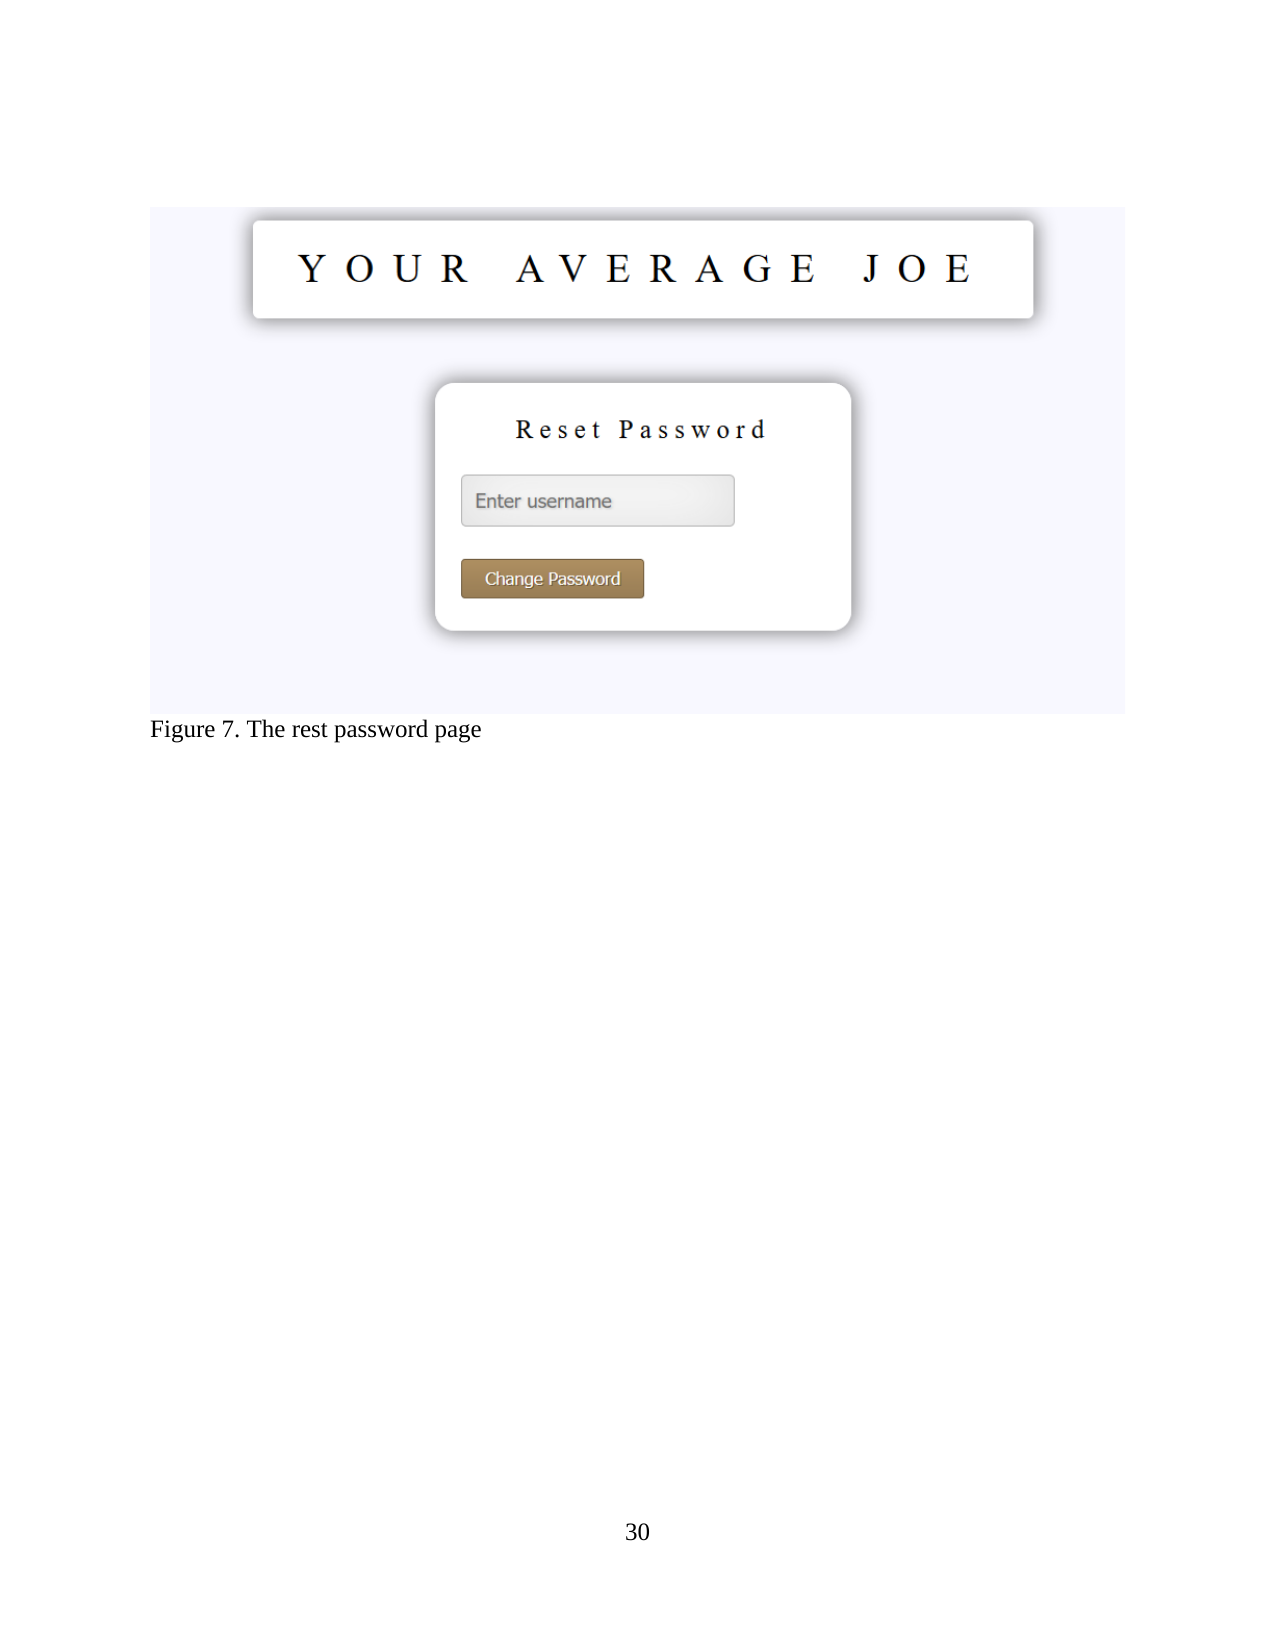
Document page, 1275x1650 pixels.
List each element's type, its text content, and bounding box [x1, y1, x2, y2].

text Figure 7. The rest password page [150, 714, 1125, 742]
picture [150, 207, 1125, 714]
